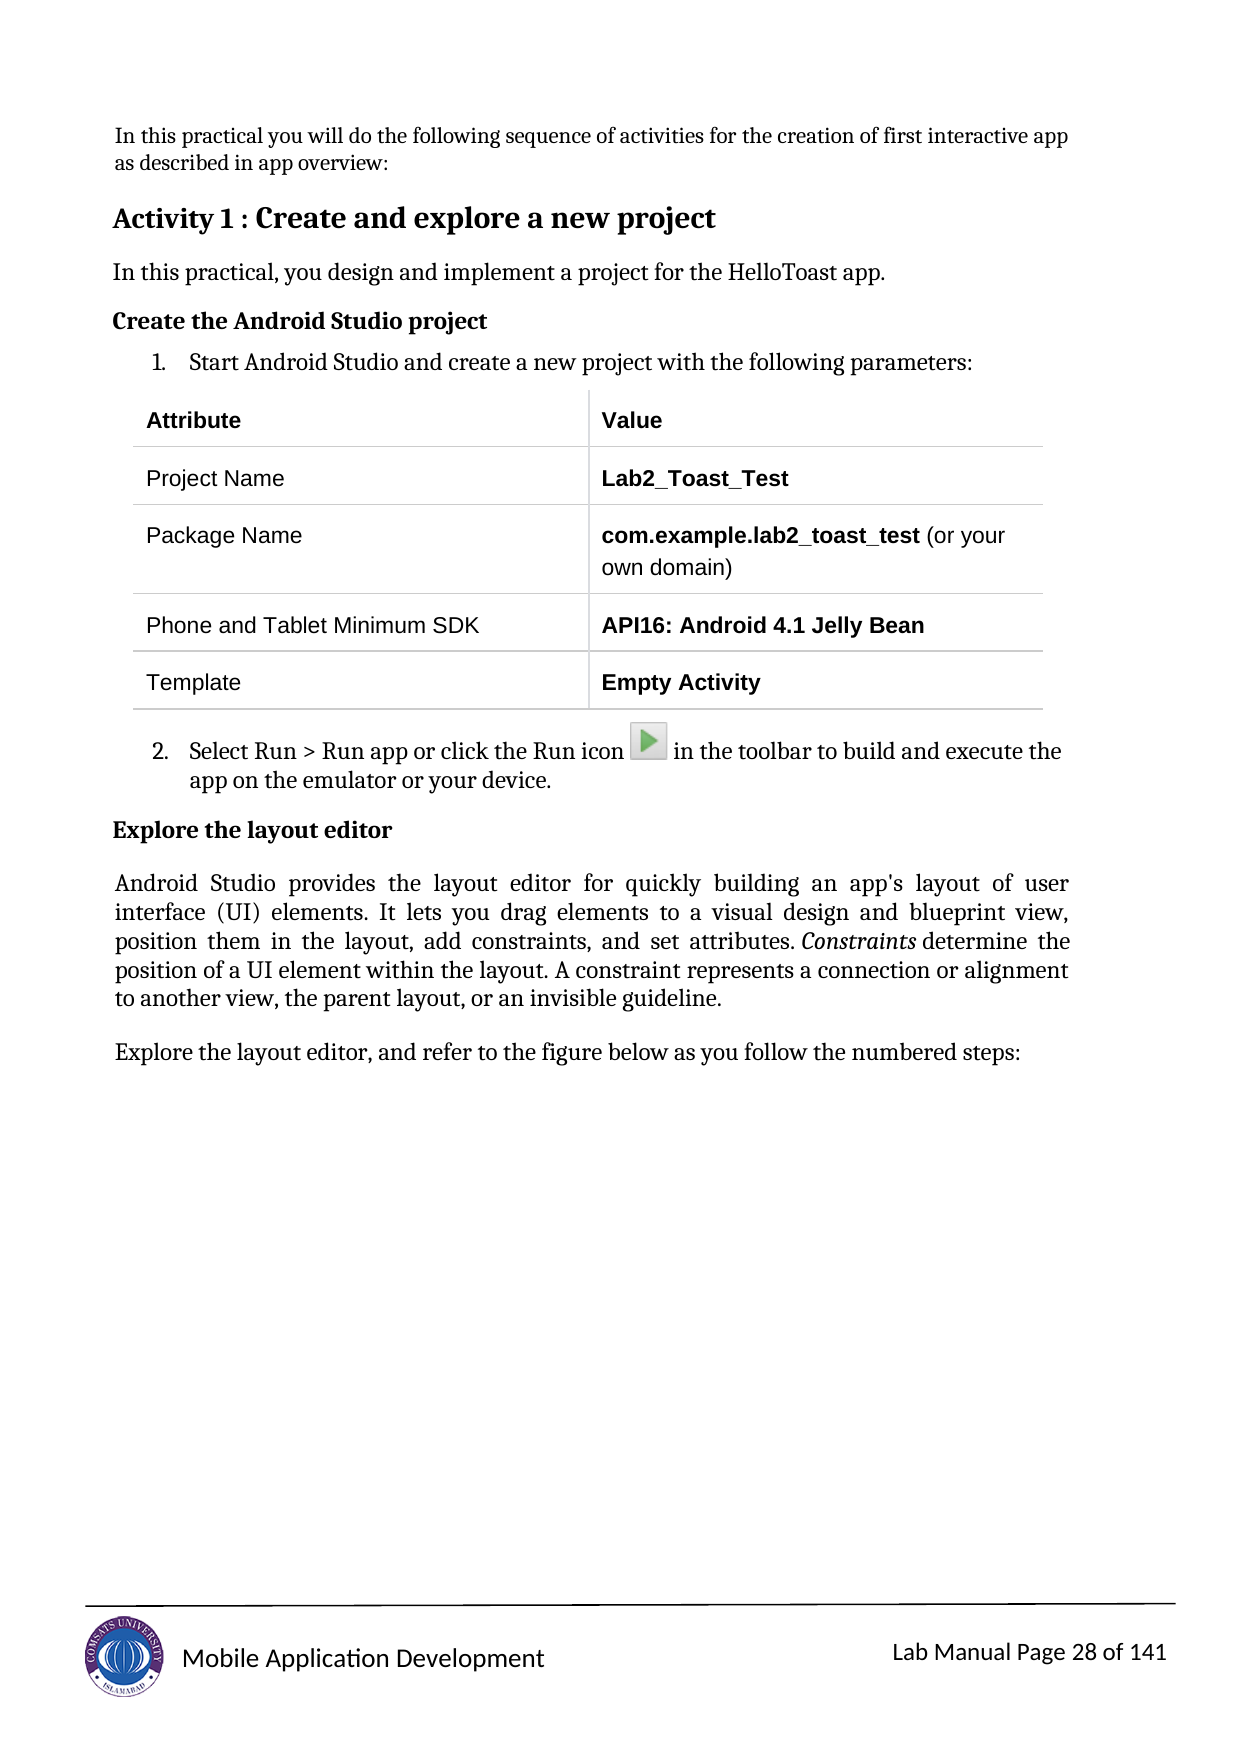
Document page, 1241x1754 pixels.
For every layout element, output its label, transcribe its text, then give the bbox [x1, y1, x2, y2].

table_cell Template [133, 652, 588, 708]
table_header Attribute [133, 390, 588, 446]
subtitle Activity 1 : Create and explore a new project [112, 201, 1240, 237]
table_cell Project Name [133, 447, 588, 503]
table_cell API16: Android 4.1 Jelly Bean [590, 594, 1043, 650]
subtitle Create the Android Studio project [112, 307, 1240, 336]
table_cell Package Name [133, 505, 588, 593]
list Select Run > Run app or click the Run icon in the toolbar to build and execute the app on the emulator or your device. [152, 722, 1070, 795]
subtitle In this practical, you design and implement a project for the HelloToast app. [112, 257, 1240, 286]
table_cell Phone and Tablet Minimum SDK [133, 594, 588, 650]
picture [85, 1616, 165, 1697]
text In this practical you will do the following sequence of activities for the creation of first interactive app as described in app overview: [114, 123, 1070, 176]
list Start Android Studio and create a new project with the following parameters: [152, 348, 1240, 377]
table_cell Empty Activity [590, 652, 1043, 708]
subtitle Explore the layout editor [112, 816, 1240, 844]
table_cell com.example.lab2_toast_test (or your own domain) [590, 505, 1043, 593]
text Android Studio provides the layout editor for quickly building an app's layout of user interface (UI) elements. It lets you drag elements to a visual design and blueprint view, position them in the layout, add constraints, and set attributes. Constraints determine the position of a UI element within the layout. A constraint represents a connection or alignment to another view, the parent layout, or an invisible guideline. [114, 869, 1070, 1013]
text Explore the layout editor, and refer to the figure below as you follow the numbered steps: [114, 1038, 1070, 1067]
table_header Value [590, 390, 1043, 446]
picture [630, 722, 668, 760]
table_cell Lab2_Toast_Test [590, 447, 1043, 503]
